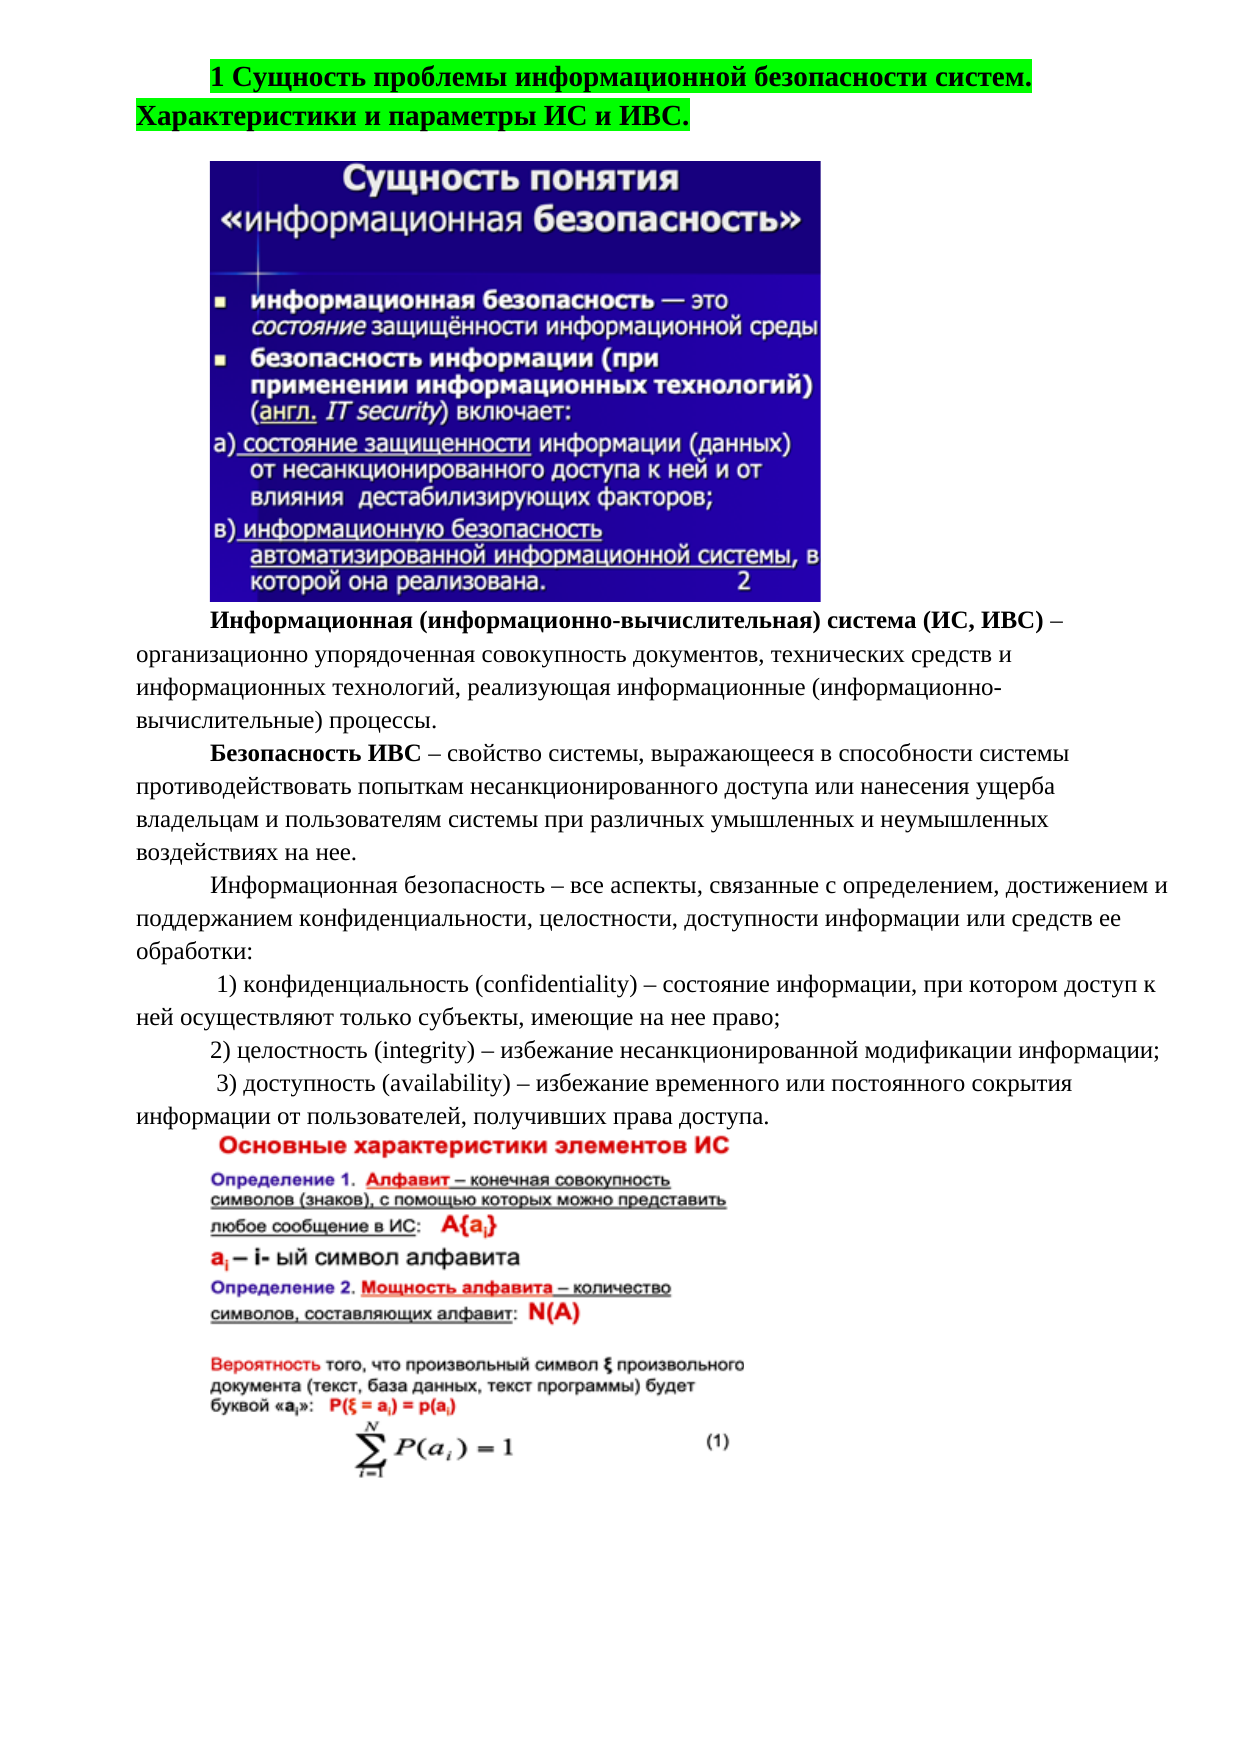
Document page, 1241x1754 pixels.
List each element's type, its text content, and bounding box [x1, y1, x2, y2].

text 1) конфиденциальность (confidentiality) – состояние информации, при котором доступ к ней осуществляют только субъекты, имеющие на нее право; [136, 969, 1181, 1031]
text Безопасность ИВС – свойство системы, выражающееся в способности системы противодействовать попыткам несанкционированного доступа или нанесения ущерба владельцам и пользователям системы при различных умышленных и неумышленных воздействиях на нее. [136, 738, 1181, 866]
picture [209, 1133, 744, 1481]
text 3) доступность (availability) – избежание временного или постоянного сокрытия информации от пользователей, получивших права доступа. [136, 1068, 1181, 1130]
text 2) целостность (integrity) – избежание несанкционированной модификации информации; [136, 1035, 1181, 1064]
text Информационная безопасность – все аспекты, связанные с определением, достижением и поддержанием конфиденциальности, целостности, доступности информации или средств ее обработки: [136, 870, 1181, 964]
text Информационная (информационно-вычислительная) система (ИС, ИВС) – организационно упорядоченная совокупность документов, технических средств и информационных технологий, реализующая информационные (информационно-вычислительные) процессы. [136, 606, 1181, 733]
subtitle 1 Сущность проблемы информационной безопасности систем. Характеристики и параметры ИС и ИВС. [136, 59, 1181, 131]
picture [209, 161, 821, 602]
